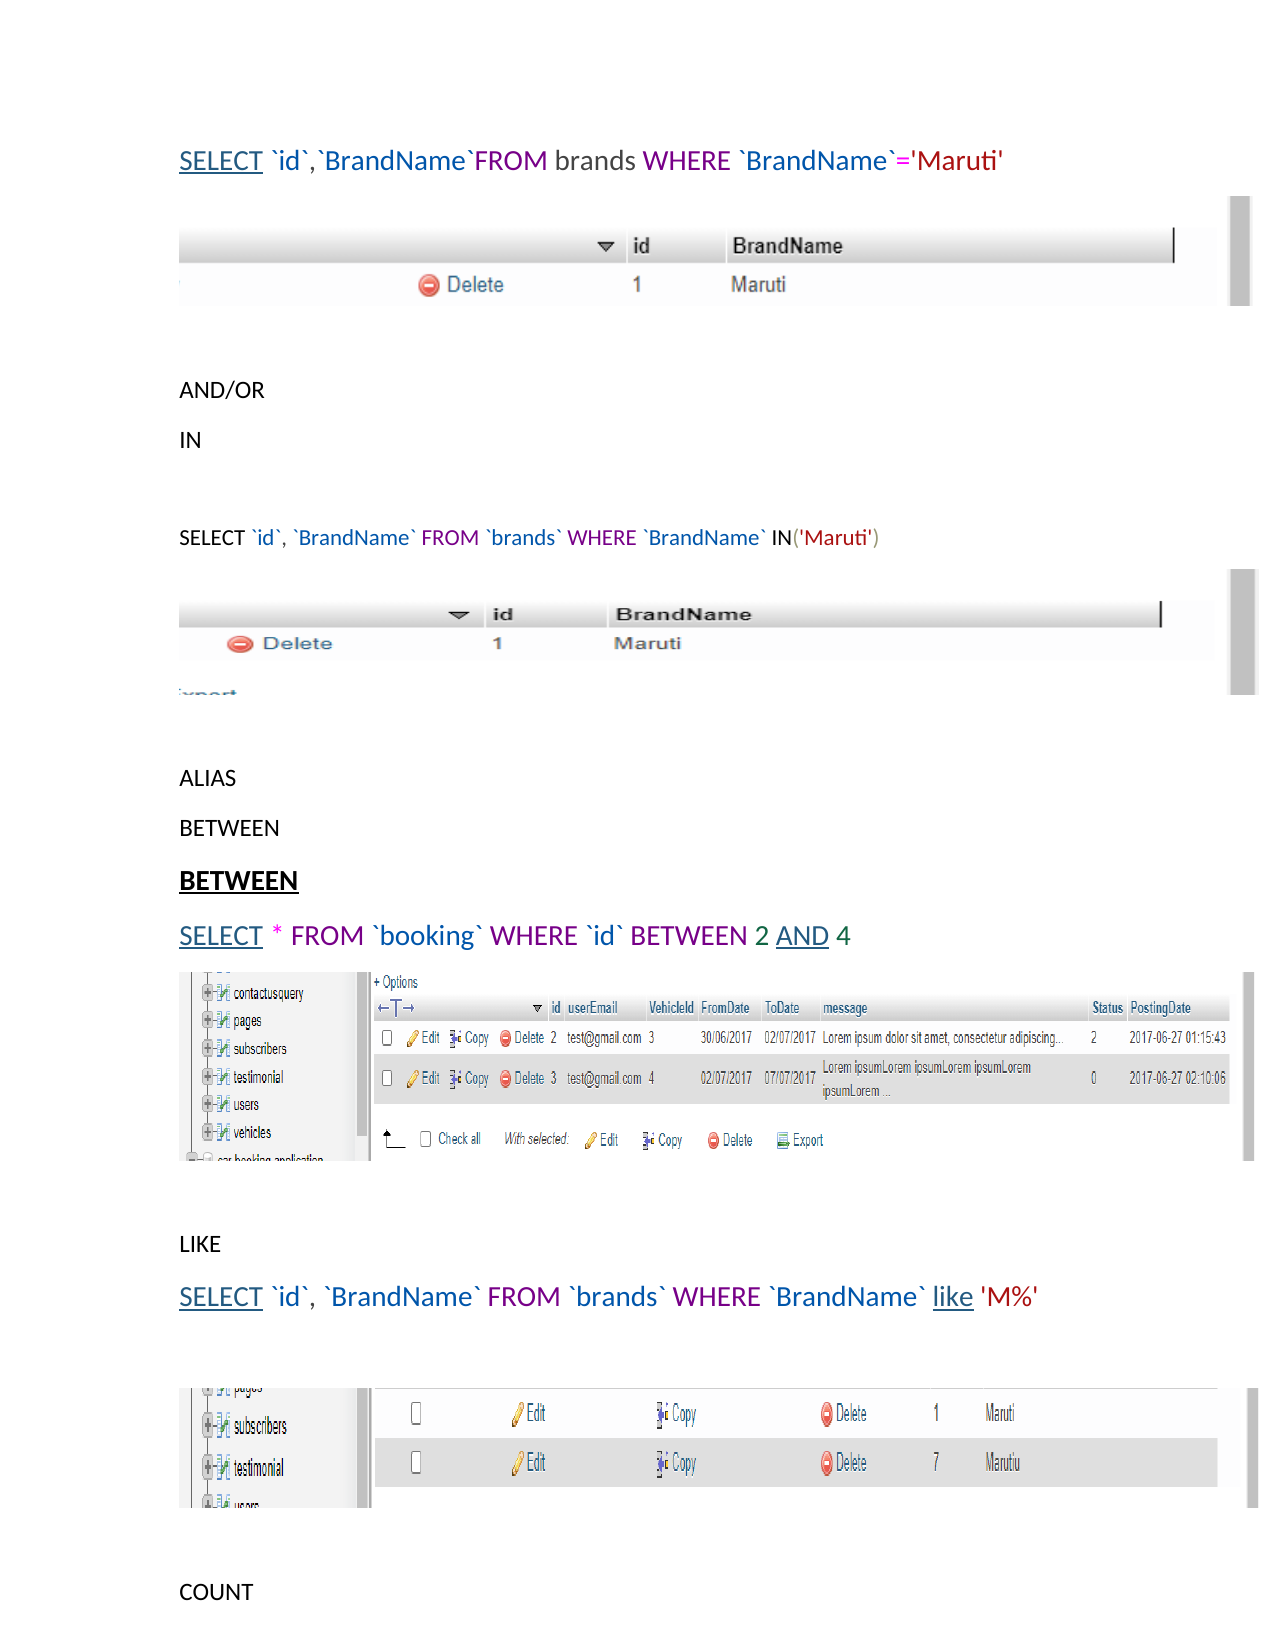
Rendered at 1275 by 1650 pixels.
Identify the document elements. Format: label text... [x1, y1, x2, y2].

text SELECT * FROM `booking` WHERE `id` BETWEEN 2 AND 4 [179, 917, 1137, 952]
text SELECT `id`, `BrandName` FROM `brands` WHERE `BrandName` like 'M%' [179, 1278, 1137, 1314]
text AND/OR [179, 374, 1137, 405]
text LIKE [179, 1229, 1137, 1259]
text ALIAS [179, 763, 1137, 793]
text COUNT [179, 1576, 1137, 1606]
text BETWEEN [179, 812, 1137, 843]
text SELECT `id`,`BrandName`FROM brands WHERE `BrandName`='Maruti' [179, 142, 1137, 177]
picture [179, 1388, 1259, 1508]
picture [179, 569, 1259, 695]
picture [179, 972, 1255, 1161]
picture [179, 196, 1253, 306]
text SELECT `id`, `BrandName` FROM `brands` WHERE `BrandName` IN('Maruti') [179, 523, 1137, 551]
text BETWEEN [179, 862, 1137, 897]
text IN [179, 424, 1137, 454]
